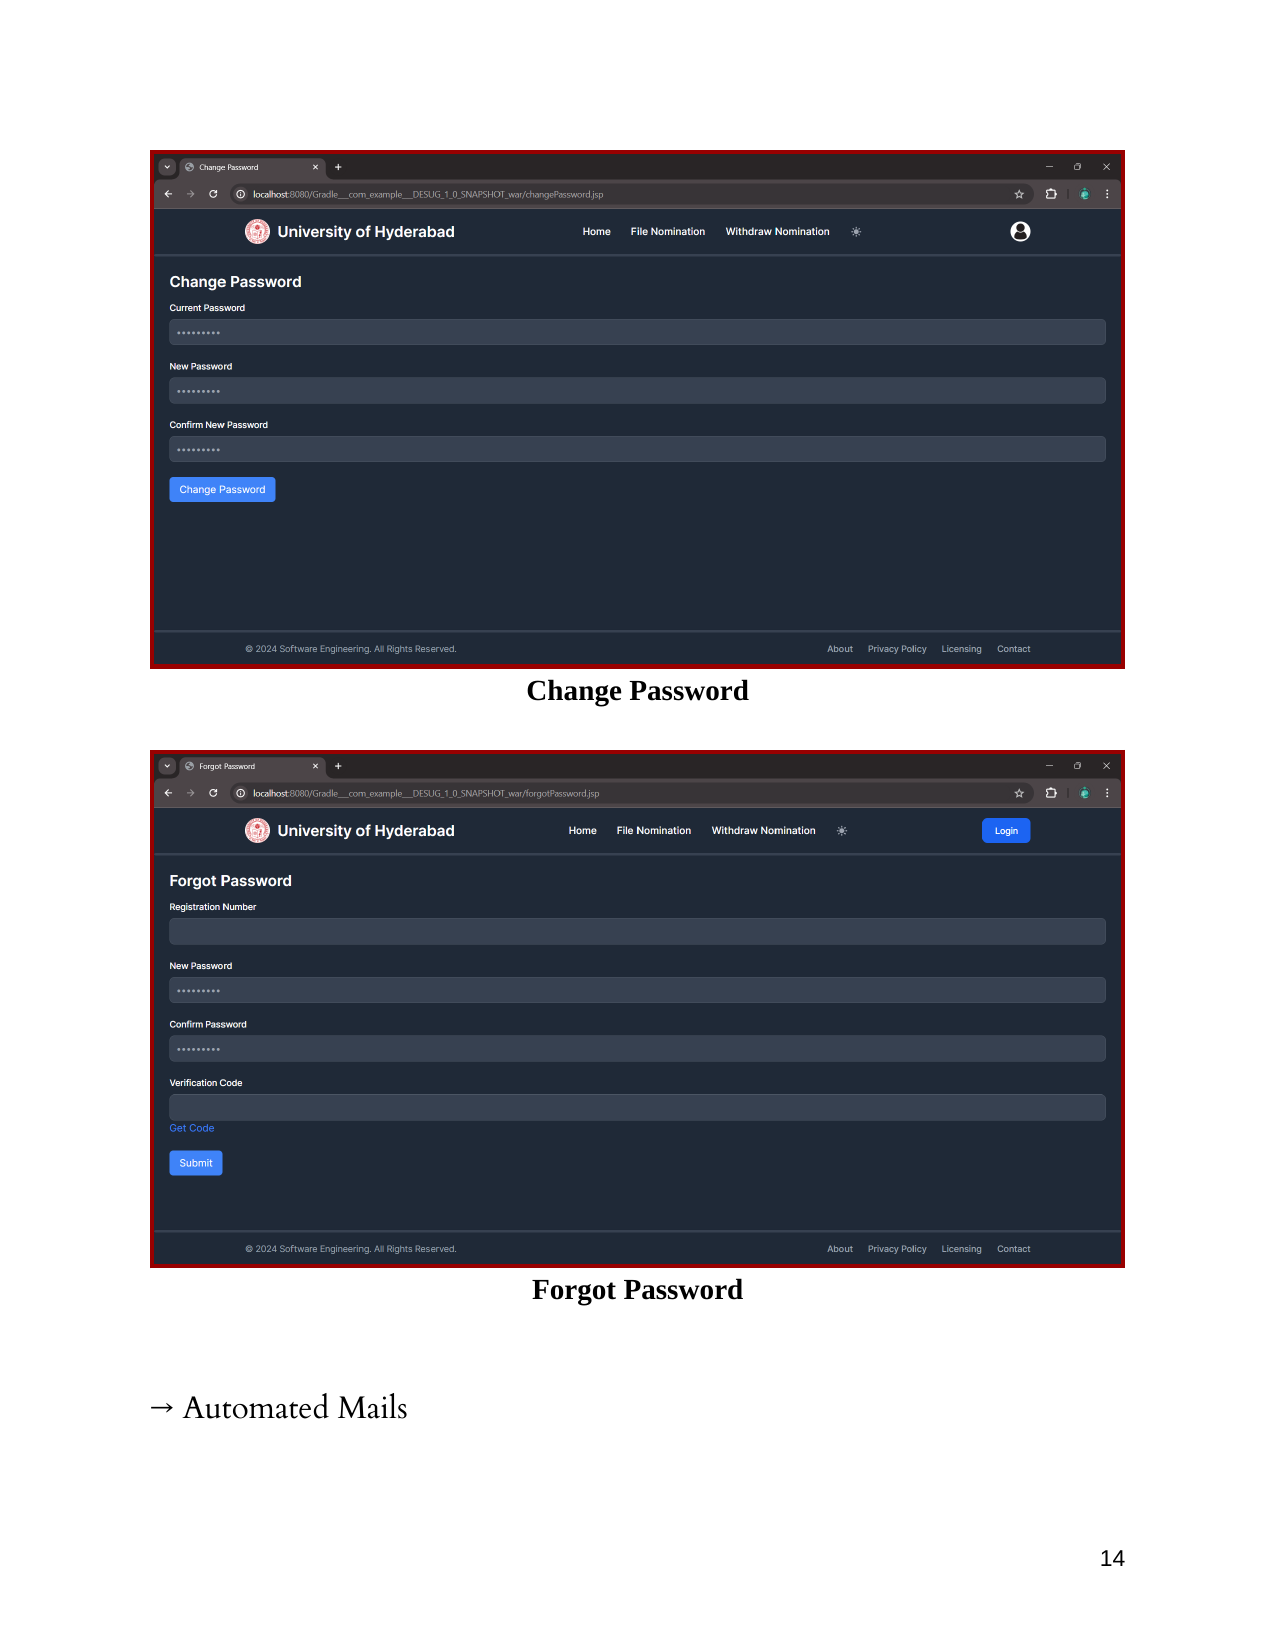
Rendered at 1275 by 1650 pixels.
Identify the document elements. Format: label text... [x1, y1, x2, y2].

text Change Password [150, 673, 1125, 706]
text → Automated Mails [150, 1388, 1125, 1430]
picture [154, 154, 1121, 664]
text Forgot Password [150, 1272, 1125, 1306]
picture [154, 754, 1121, 1264]
